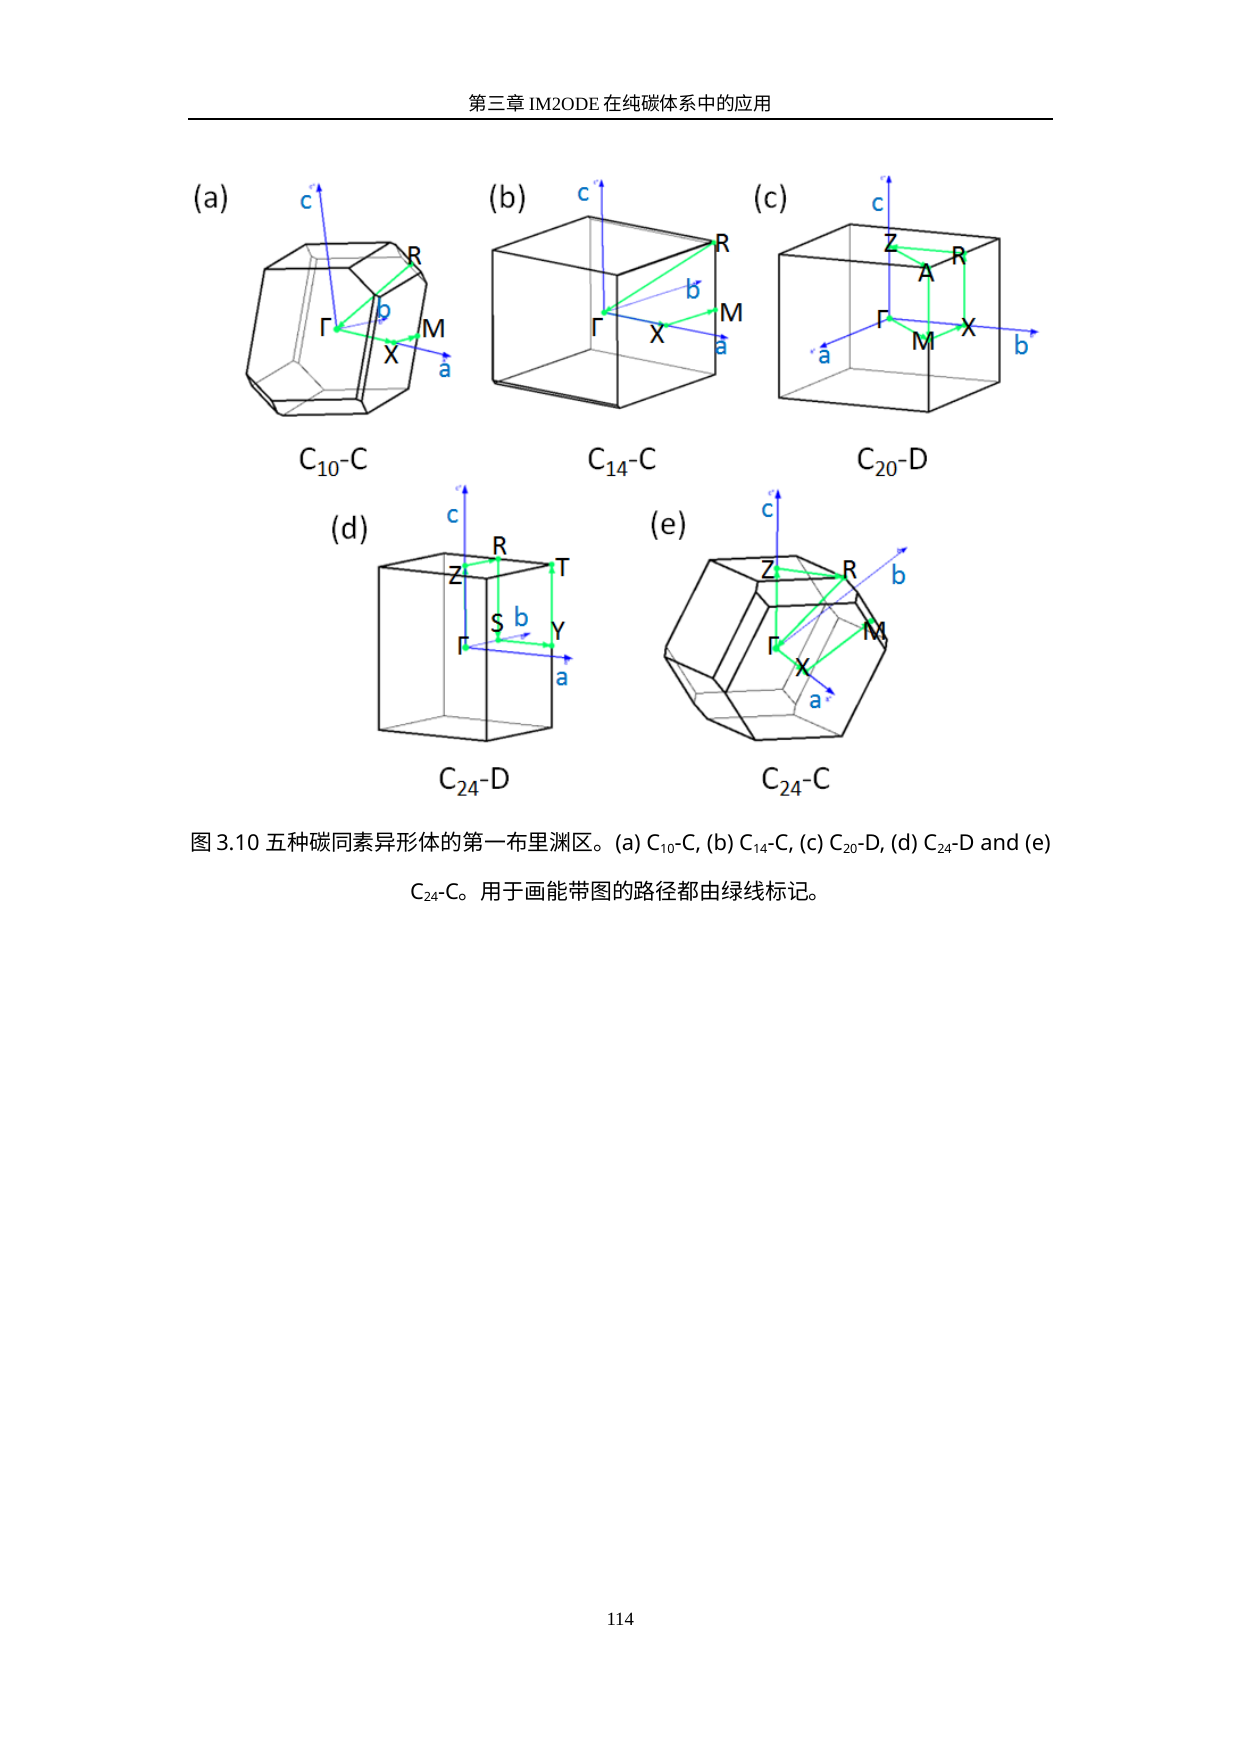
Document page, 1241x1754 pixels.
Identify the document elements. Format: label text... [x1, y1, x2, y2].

picture [187, 162, 1047, 806]
text 图3.10 五种碳同素异形体的第一布里渊区。(a) C10-C, (b) C14-C, (c) C20-D, (d) C24-D and (e) C24-C。用于画能带图的路径都由绿线标记。 [187, 824, 1053, 906]
